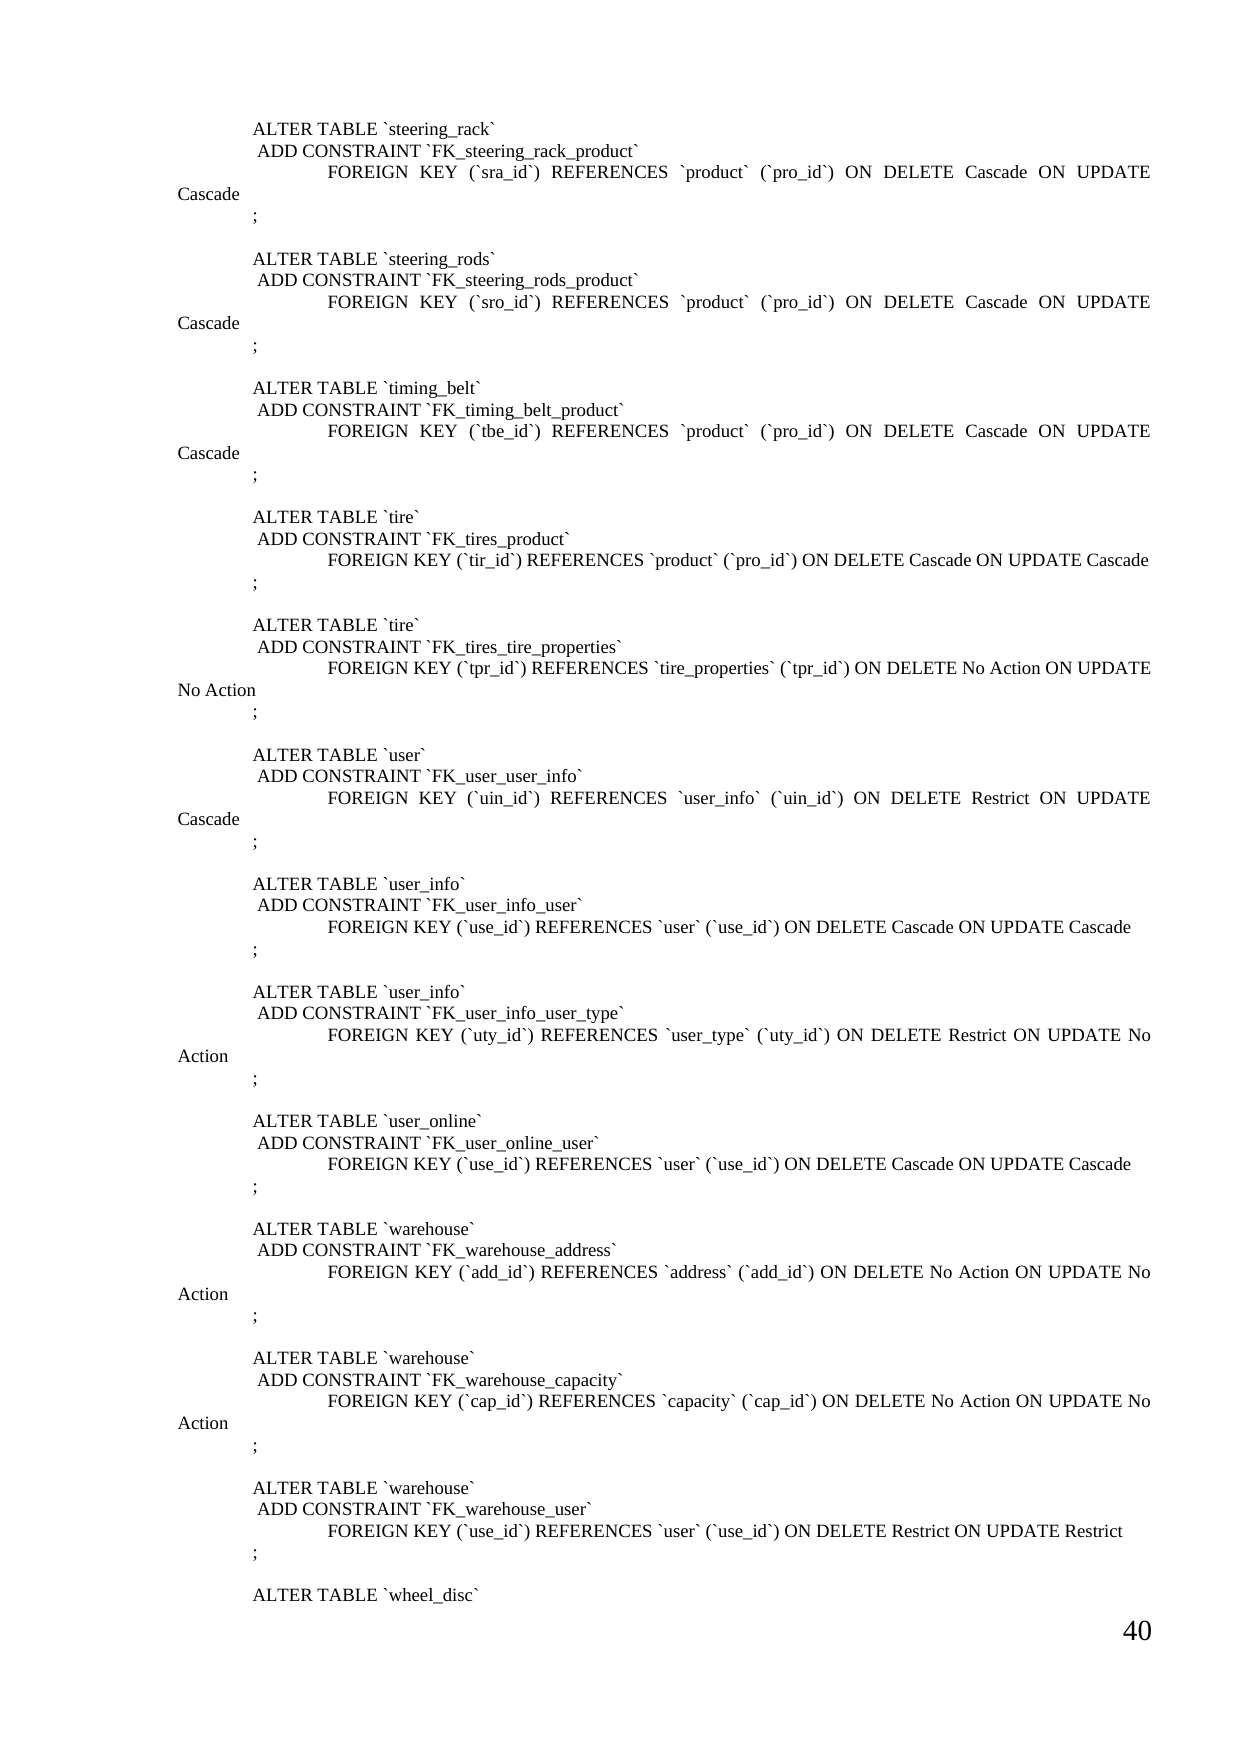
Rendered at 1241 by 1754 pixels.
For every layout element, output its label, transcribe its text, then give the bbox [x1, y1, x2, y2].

text ALTER TABLE `user_info` [177, 981, 1152, 1002]
text FOREIGN KEY (`sra_id`) REFERENCES `product` (`pro_id`) ON DELETE Cascade ON UPDATE Cascade [177, 161, 1152, 204]
text ADD CONSTRAINT `FK_user_info_user` [177, 894, 1152, 916]
text ADD CONSTRAINT `FK_warehouse_capacity` [177, 1369, 1152, 1390]
text ALTER TABLE `user` [177, 743, 1152, 765]
text ; [177, 1541, 1152, 1563]
text FOREIGN KEY (`use_id`) REFERENCES `user` (`use_id`) ON DELETE Cascade ON UPDATE Cascade [177, 916, 1152, 937]
text ALTER TABLE `warehouse` [177, 1218, 1152, 1239]
text ADD CONSTRAINT `FK_timing_belt_product` [177, 398, 1152, 420]
text ADD CONSTRAINT `FK_steering_rack_product` [177, 140, 1152, 161]
text ALTER TABLE `steering_rack` [177, 118, 1152, 140]
text FOREIGN KEY (`tpr_id`) REFERENCES `tire_properties` (`tpr_id`) ON DELETE No Action ON UPDATE No Action [177, 657, 1152, 700]
text ADD CONSTRAINT `FK_steering_rods_product` [177, 269, 1152, 291]
text ALTER TABLE `tire` [177, 506, 1152, 528]
text ; [177, 204, 1152, 226]
text ALTER TABLE `warehouse` [177, 1347, 1152, 1369]
text ADD CONSTRAINT `FK_user_user_info` [177, 765, 1152, 787]
text ; [177, 1433, 1152, 1455]
text ; [177, 463, 1152, 485]
text ALTER TABLE `user_info` [177, 873, 1152, 894]
text FOREIGN KEY (`cap_id`) REFERENCES `capacity` (`cap_id`) ON DELETE No Action ON UPDATE No Action [177, 1390, 1152, 1433]
text ; [177, 1067, 1152, 1088]
text ; [177, 334, 1152, 355]
text FOREIGN KEY (`add_id`) REFERENCES `address` (`add_id`) ON DELETE No Action ON UPDATE No Action [177, 1261, 1152, 1304]
text ADD CONSTRAINT `FK_user_online_user` [177, 1132, 1152, 1153]
text FOREIGN KEY (`uty_id`) REFERENCES `user_type` (`uty_id`) ON DELETE Restrict ON UPDATE No Action [177, 1024, 1152, 1067]
text ; [177, 1175, 1152, 1196]
text ALTER TABLE `warehouse` [177, 1477, 1152, 1498]
text ALTER TABLE `steering_rods` [177, 247, 1152, 269]
text FOREIGN KEY (`uin_id`) REFERENCES `user_info` (`uin_id`) ON DELETE Restrict ON UPDATE Cascade [177, 787, 1152, 830]
text ; [177, 830, 1152, 851]
text FOREIGN KEY (`use_id`) REFERENCES `user` (`use_id`) ON DELETE Cascade ON UPDATE Cascade [177, 1153, 1152, 1175]
text ADD CONSTRAINT `FK_tires_tire_properties` [177, 636, 1152, 657]
text ADD CONSTRAINT `FK_tires_product` [177, 528, 1152, 549]
text ; [177, 1304, 1152, 1326]
text FOREIGN KEY (`tir_id`) REFERENCES `product` (`pro_id`) ON DELETE Cascade ON UPDATE Cascade [177, 549, 1152, 571]
text ALTER TABLE `tire` [177, 614, 1152, 636]
text ALTER TABLE `wheel_disc` [177, 1584, 1152, 1606]
text ADD CONSTRAINT `FK_warehouse_address` [177, 1239, 1152, 1261]
text FOREIGN KEY (`sro_id`) REFERENCES `product` (`pro_id`) ON DELETE Cascade ON UPDATE Cascade [177, 291, 1152, 334]
text ; [177, 700, 1152, 722]
text ADD CONSTRAINT `FK_user_info_user_type` [177, 1002, 1152, 1024]
text ; [177, 937, 1152, 959]
text ADD CONSTRAINT `FK_warehouse_user` [177, 1498, 1152, 1520]
text FOREIGN KEY (`tbe_id`) REFERENCES `product` (`pro_id`) ON DELETE Cascade ON UPDATE Cascade [177, 420, 1152, 463]
text ALTER TABLE `user_online` [177, 1110, 1152, 1132]
text ; [177, 571, 1152, 592]
text ALTER TABLE `timing_belt` [177, 377, 1152, 398]
text FOREIGN KEY (`use_id`) REFERENCES `user` (`use_id`) ON DELETE Restrict ON UPDATE Restrict [177, 1520, 1152, 1541]
